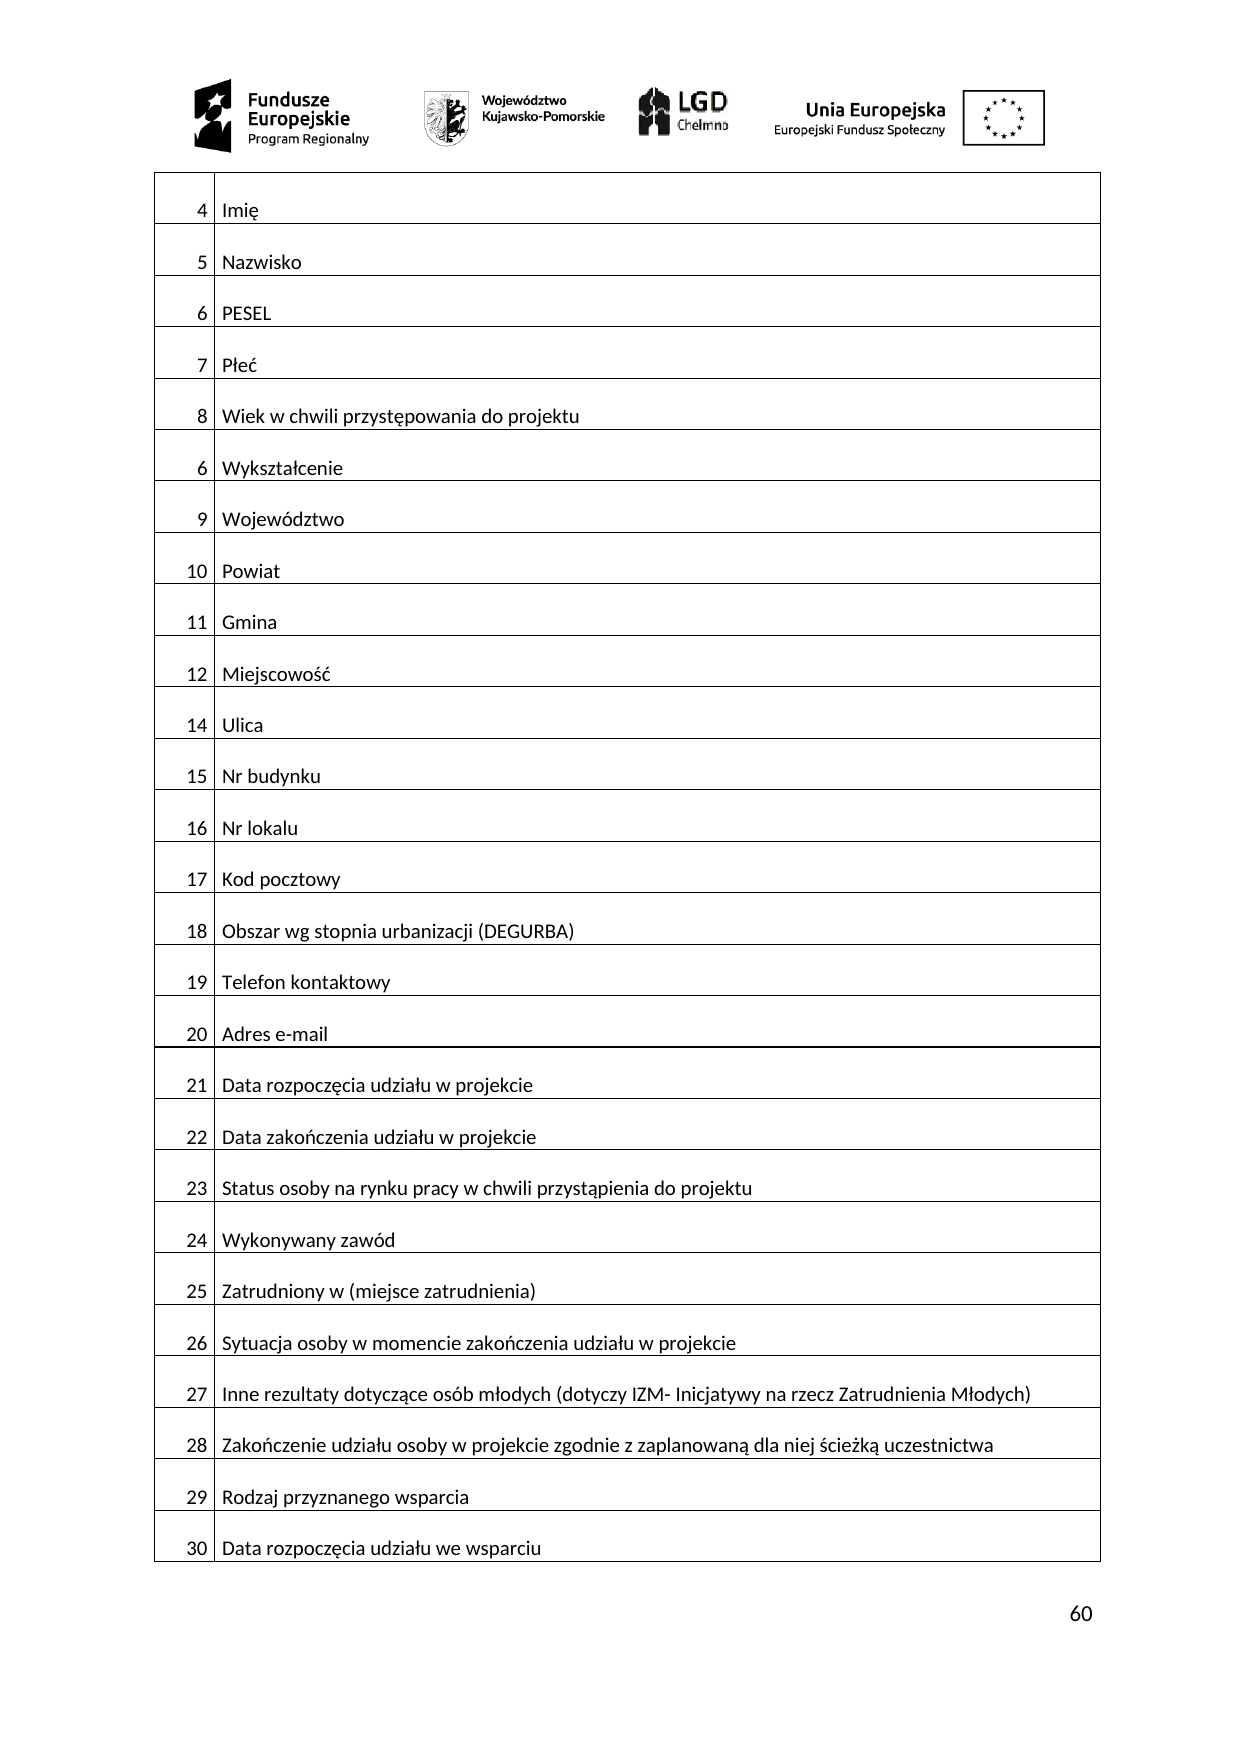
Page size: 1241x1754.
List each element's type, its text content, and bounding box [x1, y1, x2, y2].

table_cell Adres e-mail [215, 996, 1100, 1046]
table_cell 29 [155, 1459, 214, 1509]
table_cell Telefon kontaktowy [215, 945, 1100, 995]
table_cell 21 [155, 1048, 214, 1098]
table_cell 9 [155, 481, 214, 532]
table_cell 19 [155, 945, 214, 995]
table_cell 8 [155, 379, 214, 429]
table_cell PESEL [215, 276, 1100, 326]
table_cell 30 [155, 1511, 214, 1561]
table_cell 26 [155, 1305, 214, 1355]
table_cell 24 [155, 1202, 214, 1252]
table_cell Data zakończenia udziału w projekcie [215, 1099, 1100, 1149]
table_cell 18 [155, 893, 214, 943]
picture [176, 60, 1064, 172]
table_cell Wykonywany zawód [215, 1202, 1100, 1252]
table_cell 14 [155, 687, 214, 738]
table_cell Status osoby na rynku pracy w chwili przystąpienia do projektu [215, 1150, 1100, 1201]
table_cell 16 [155, 790, 214, 841]
table_cell Miejscowość [215, 636, 1100, 686]
table_cell 5 [155, 224, 214, 274]
table_cell 28 [155, 1408, 214, 1458]
table_cell 7 [155, 327, 214, 377]
table_cell Data rozpoczęcia udziału we wsparciu [215, 1511, 1100, 1561]
table_cell Data rozpoczęcia udziału w projekcie [215, 1048, 1100, 1098]
table_cell 4 [155, 173, 214, 223]
table_cell Ulica [215, 687, 1100, 738]
table_cell 10 [155, 533, 214, 583]
table_cell Powiat [215, 533, 1100, 583]
table_cell 20 [155, 996, 214, 1046]
table_cell Kod pocztowy [215, 842, 1100, 892]
table_cell Wykształcenie [215, 430, 1100, 480]
table_cell 22 [155, 1099, 214, 1149]
table_cell Sytuacja osoby w momencie zakończenia udziału w projekcie [215, 1305, 1100, 1355]
table_cell Nr lokalu [215, 790, 1100, 841]
table_cell Nazwisko [215, 224, 1100, 274]
table_cell 6 [155, 276, 214, 326]
table_cell Płeć [215, 327, 1100, 377]
table_cell Gmina [215, 584, 1100, 635]
table_cell 23 [155, 1150, 214, 1201]
table_cell 11 [155, 584, 214, 635]
table_cell Wiek w chwili przystępowania do projektu [215, 379, 1100, 429]
table_cell 27 [155, 1356, 214, 1407]
table_cell 25 [155, 1253, 214, 1304]
table_cell Inne rezultaty dotyczące osób młodych (dotyczy IZM- Inicjatywy na rzecz Zatrudnienia Młodych) [215, 1356, 1100, 1407]
table_cell 17 [155, 842, 214, 892]
table_cell 6 [155, 430, 214, 480]
table_cell Województwo [215, 481, 1100, 532]
table_cell Zatrudniony w (miejsce zatrudnienia) [215, 1253, 1100, 1304]
table_cell Rodzaj przyznanego wsparcia [215, 1459, 1100, 1509]
table_cell Zakończenie udziału osoby w projekcie zgodnie z zaplanowaną dla niej ścieżką uczestnictwa [215, 1408, 1100, 1458]
table_cell Nr budynku [215, 739, 1100, 789]
table_cell Imię [215, 173, 1100, 223]
table_cell 15 [155, 739, 214, 789]
table_cell 12 [155, 636, 214, 686]
table_cell Obszar wg stopnia urbanizacji (DEGURBA) [215, 893, 1100, 943]
